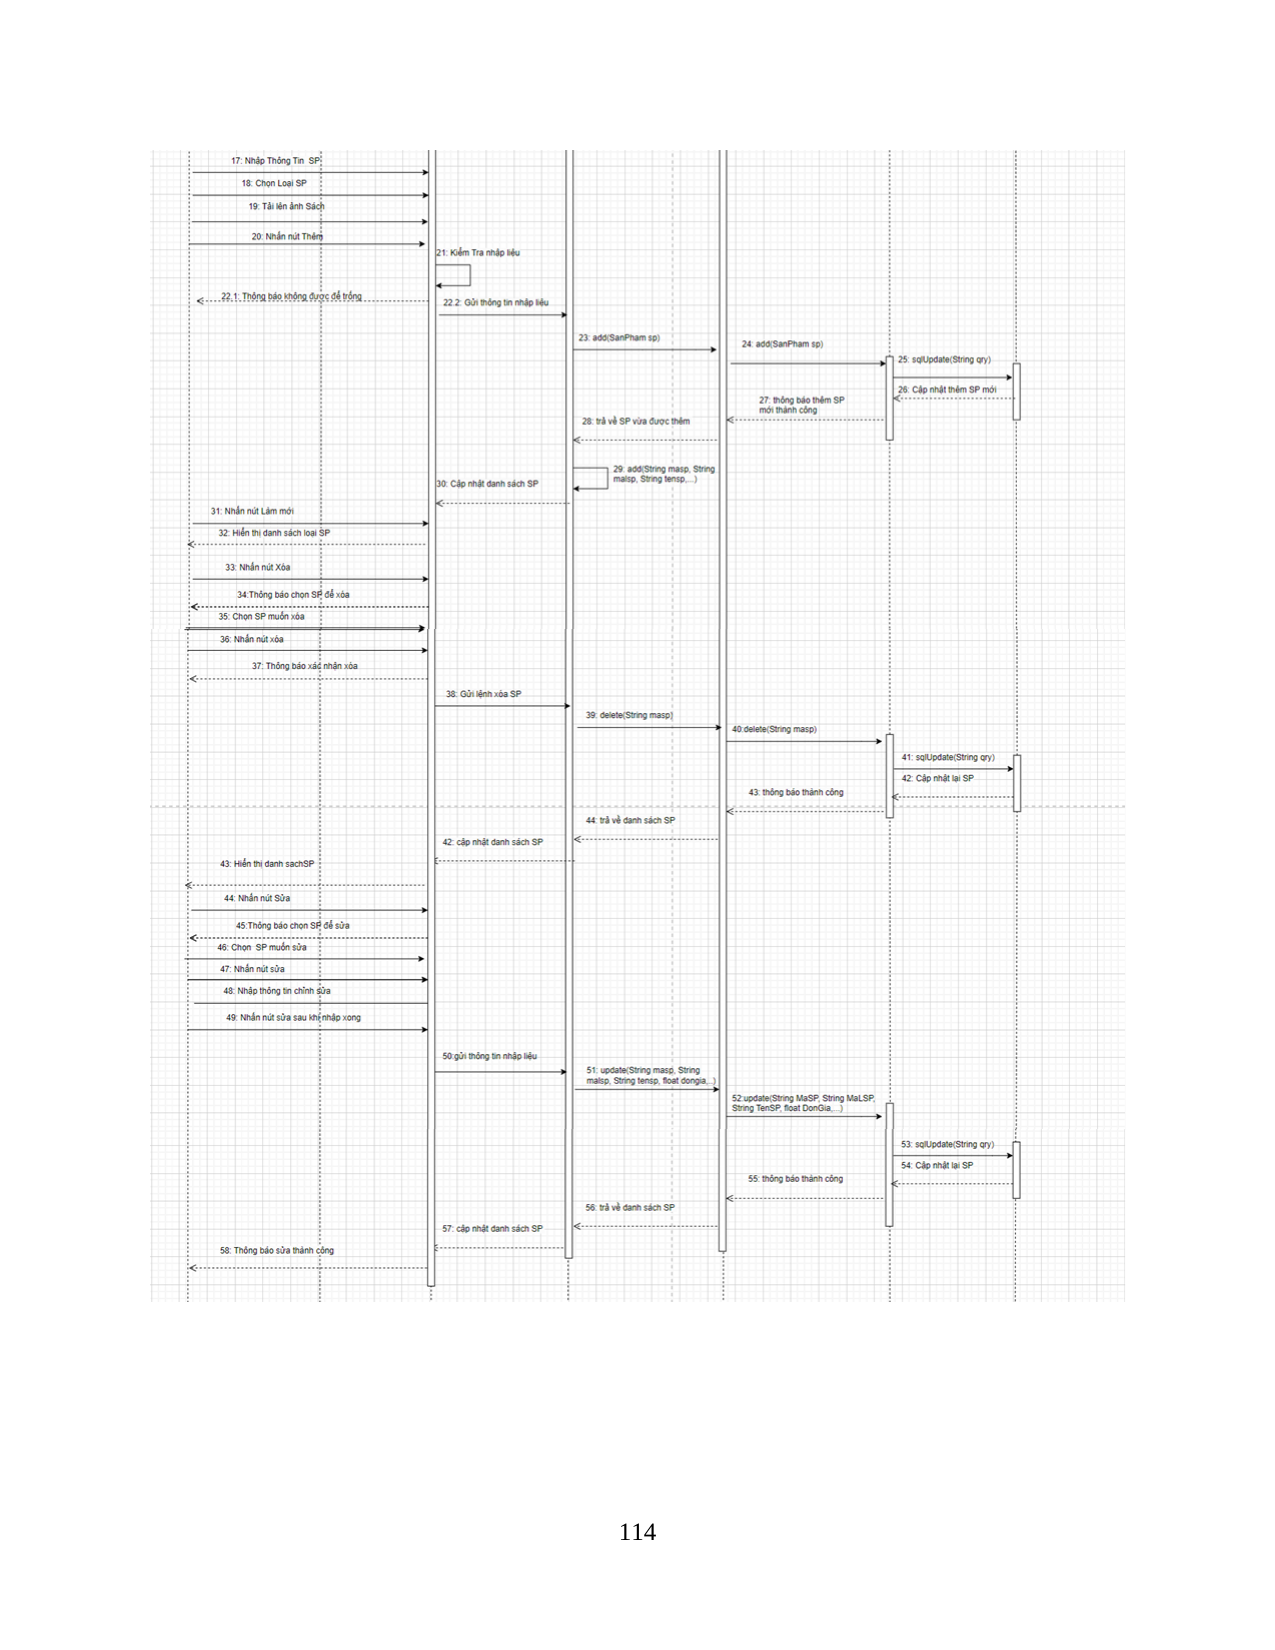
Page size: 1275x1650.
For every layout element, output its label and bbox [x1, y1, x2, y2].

picture [150, 150, 1125, 1302]
